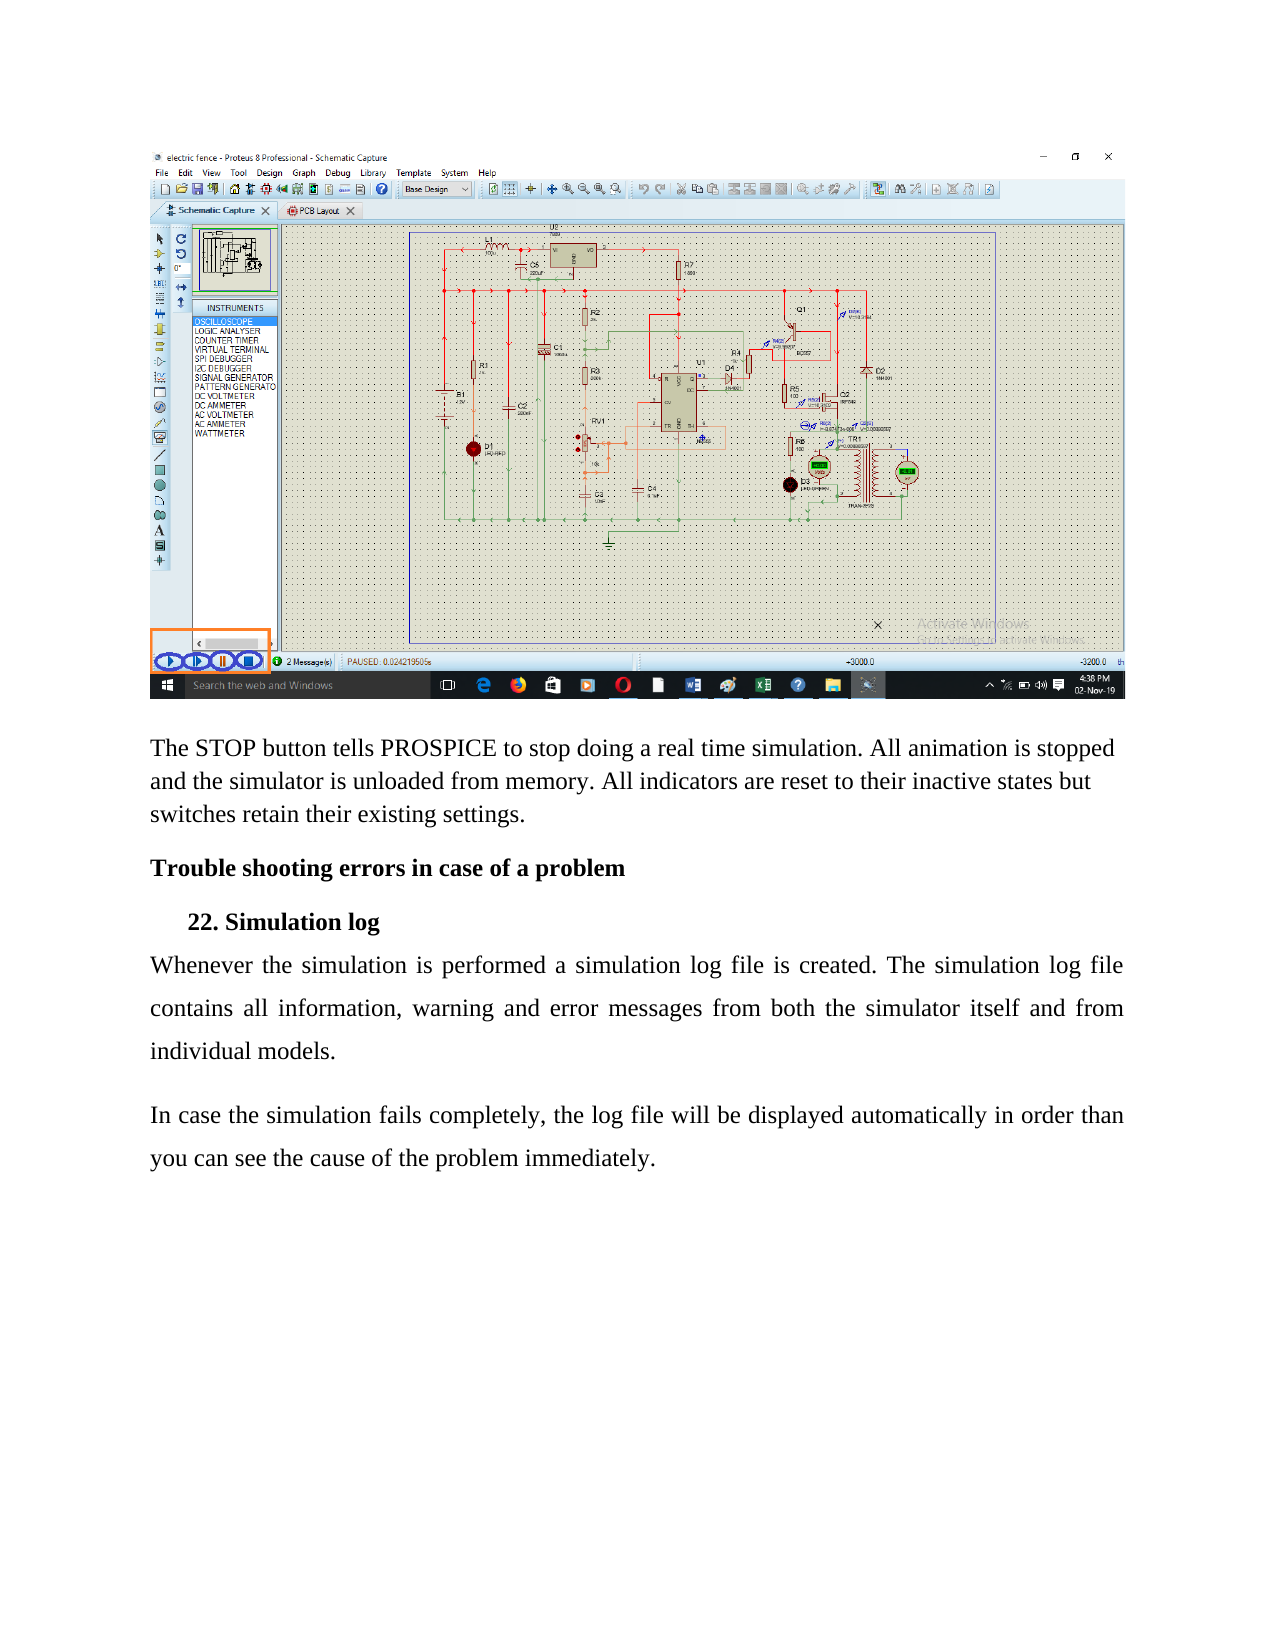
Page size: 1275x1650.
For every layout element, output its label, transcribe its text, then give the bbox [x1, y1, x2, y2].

text Trouble shooting errors in case of a problem [150, 853, 1125, 882]
text In case the simulation fails completely, the log file will be displayed automatically in order than you can see the cause of the problem immediately. [150, 1100, 1125, 1172]
text Whenever the simulation is performed a simulation log file is created. The simulation log file contains all information, warning and error messages from both the simulator itself and from individual models. [150, 950, 1125, 1065]
subtitle Simulation log [187, 907, 1125, 935]
picture [150, 150, 1125, 699]
text The STOP button tells PROSPICE to stop doing a real time simulation. All animation is stopped and the simulator is unloaded from memory. All indicators are reset to their inactive states but switches retain their existing settings. [150, 733, 1125, 828]
